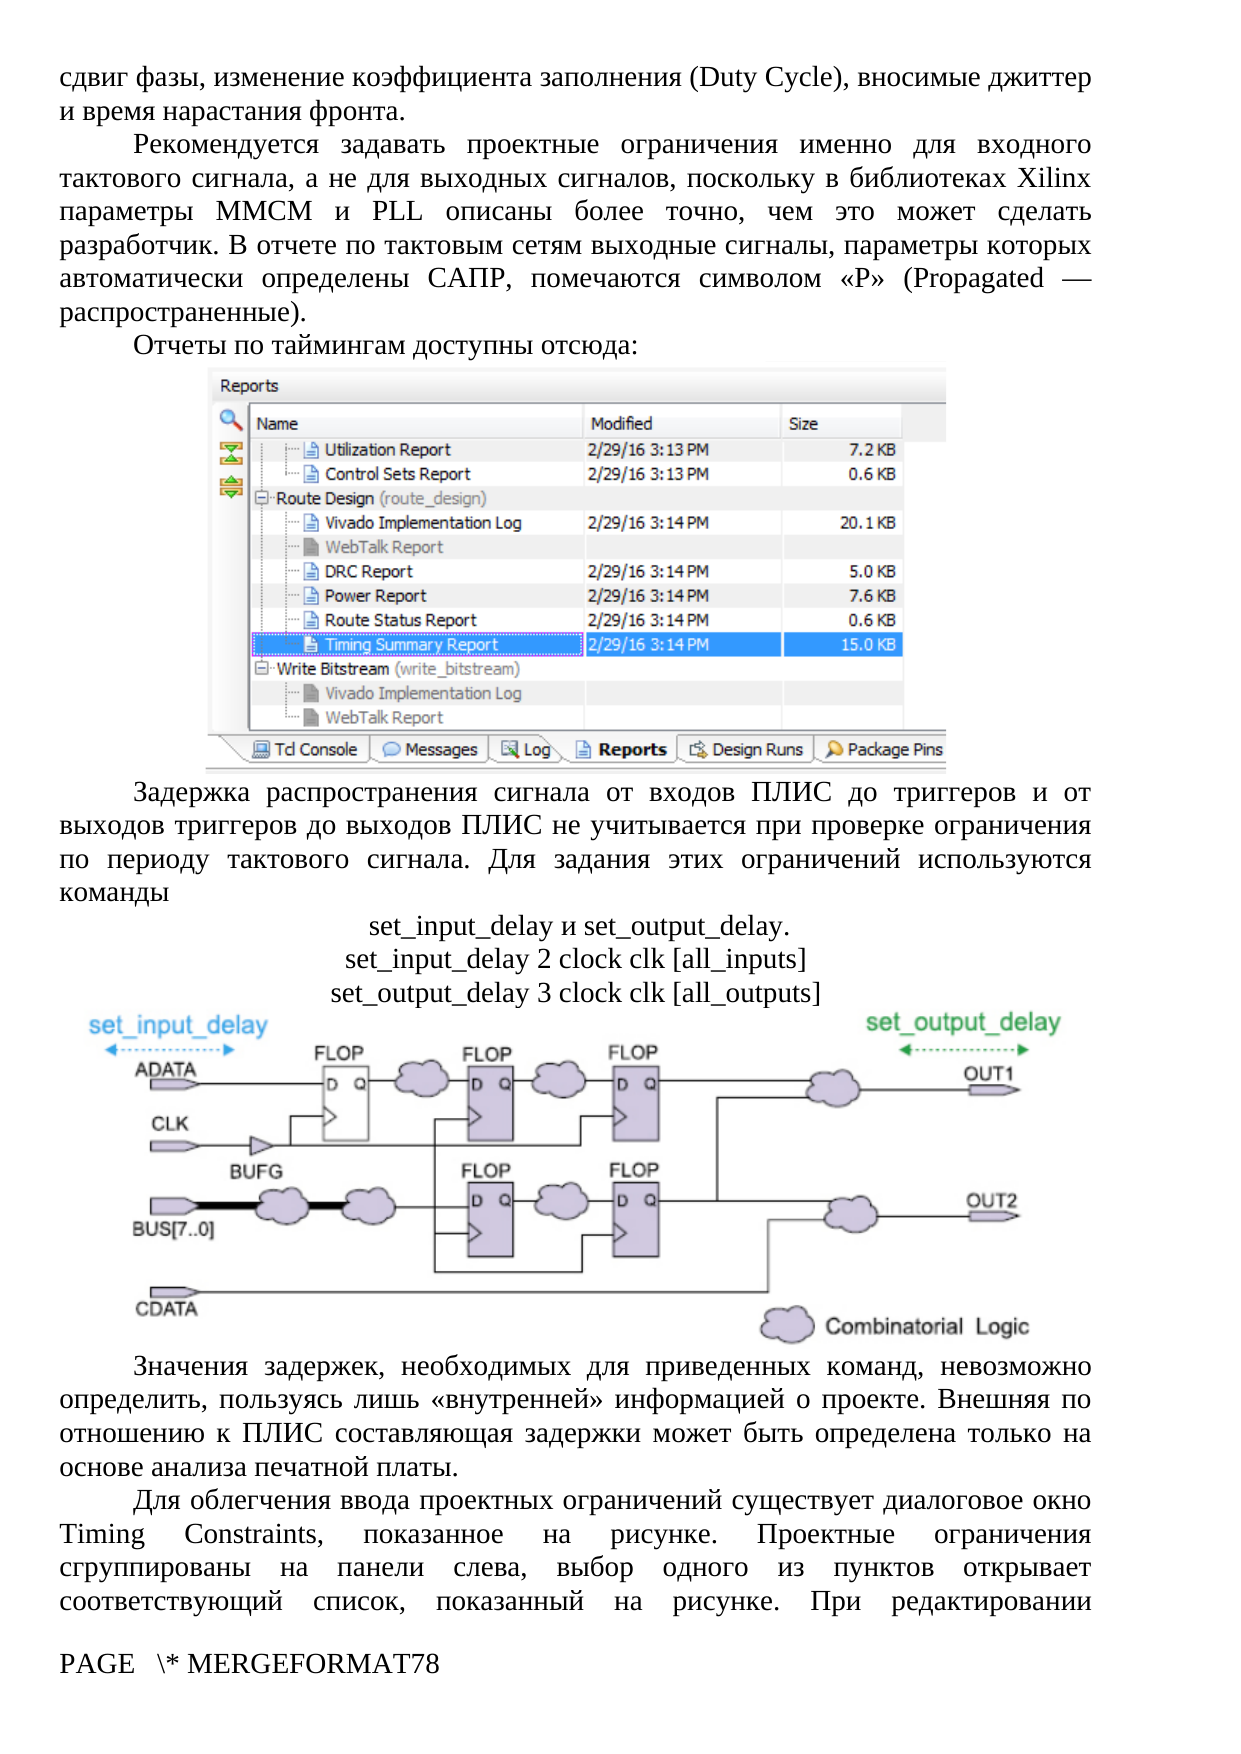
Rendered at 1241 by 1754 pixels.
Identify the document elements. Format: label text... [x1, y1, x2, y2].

text set_output_delay 3 clock clk [all_outputs] [59, 975, 1092, 1008]
picture [71, 1008, 1081, 1349]
text set_input_delay 2 clock clk [all_inputs] [59, 941, 1092, 975]
text Отчеты по таймингам доступны отсюда: [59, 327, 1092, 361]
text Значения задержек, необходимых для приведенных команд, невозможно определить, пользуясь лишь «внутренней» информацией о проекте. Внешняя по отношению к ПЛИС составляющая задержки может быть определена только на основе анализа печатной платы. [59, 1348, 1092, 1482]
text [59, 59, 1092, 126]
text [59, 1482, 1092, 1616]
text Рекомендуется задавать проектные ограничения именно для входного тактового сигнала, а не для выходных сигналов, поскольку в библиотеках Xilinx параметры MMCM и PLL описаны более точно, чем это может сделать разработчик. В отчете по тактовым сетям выходные сигналы, параметры которых автоматически определены САПР, помечаются символом «P» (Propagated — распространенные). [59, 126, 1092, 327]
text Задержка распространения сигнала от входов ПЛИС до триггеров и от выходов триггеров до выходов ПЛИС не учитывается при проверке ограничения по периоду тактового сигнала. Для задания этих ограничений используются команды [59, 774, 1092, 908]
text set_input_delay и set_output_delay. [59, 908, 1092, 941]
picture [205, 361, 947, 774]
